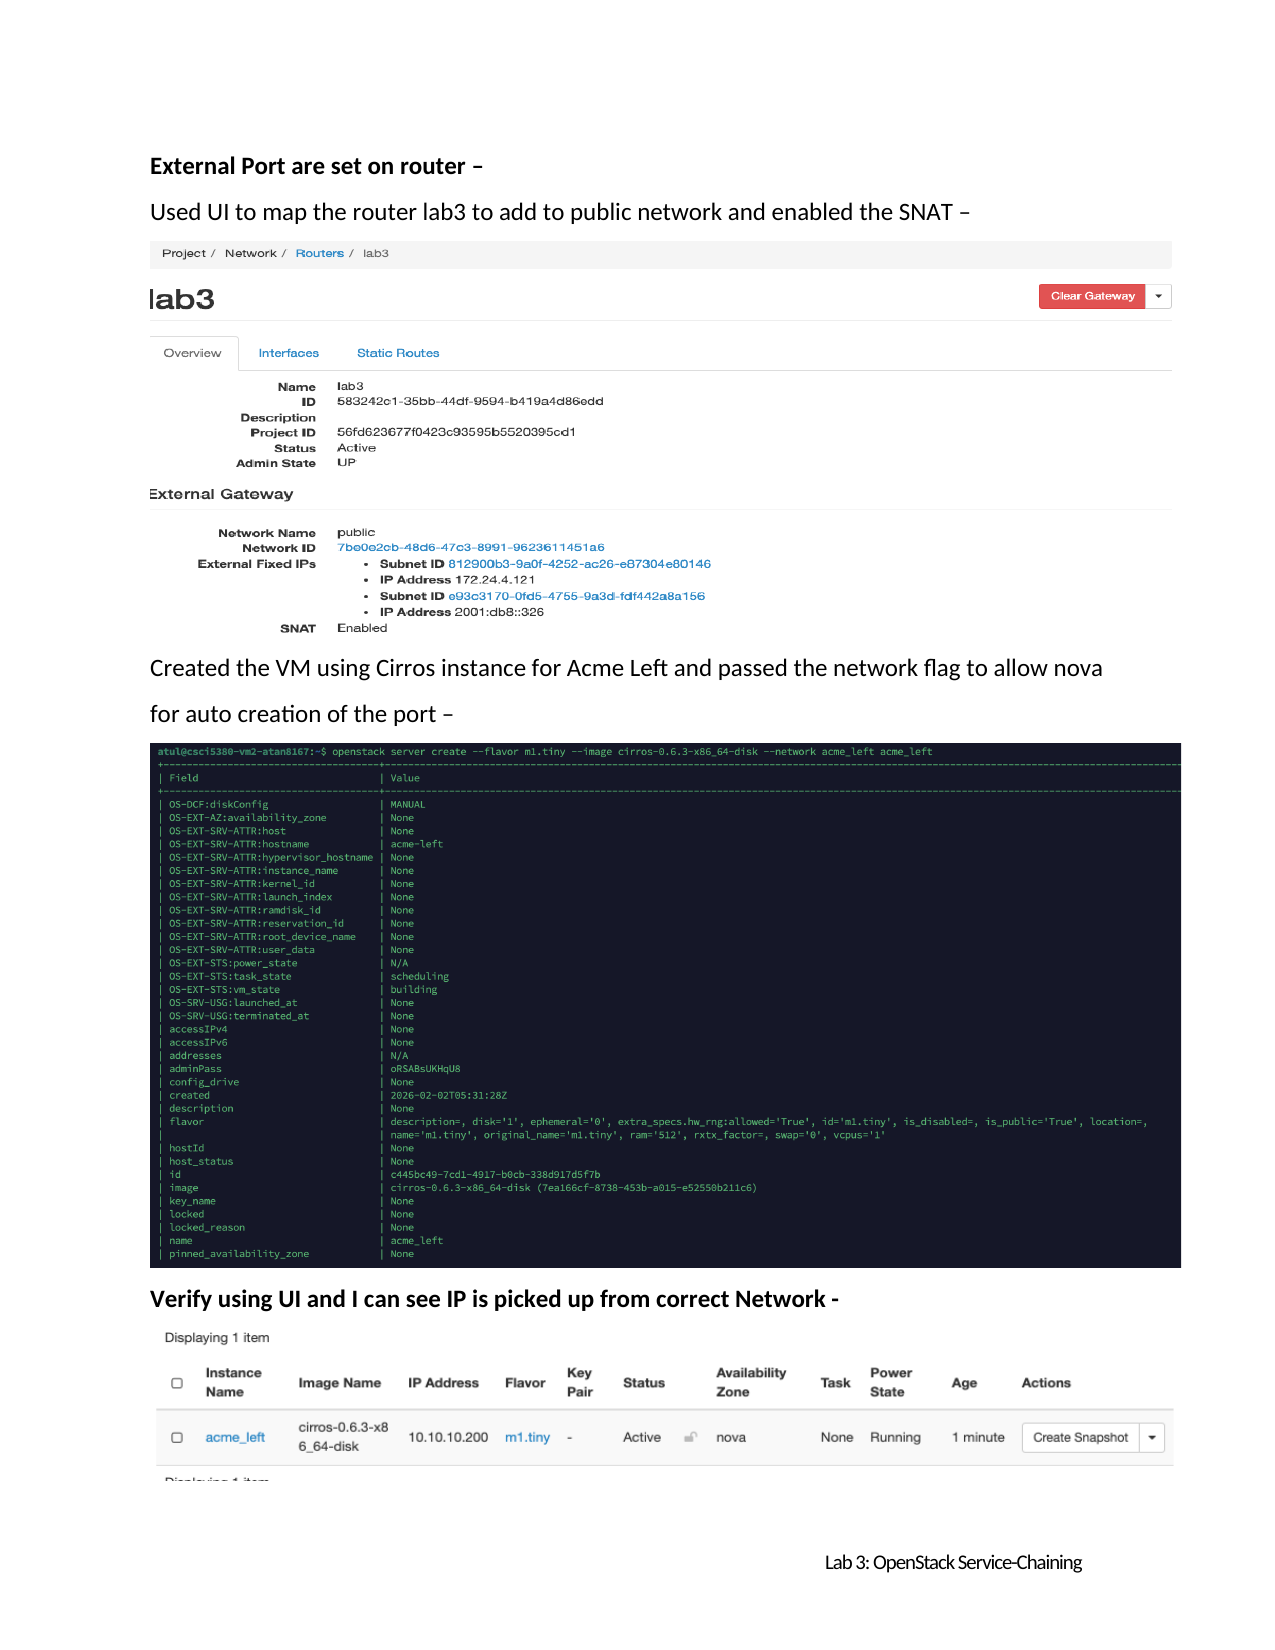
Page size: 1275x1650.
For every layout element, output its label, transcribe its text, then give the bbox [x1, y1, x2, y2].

text Verify using UI and I can see IP is picked up from correct Network - [150, 1283, 1125, 1314]
picture [150, 1328, 1182, 1481]
picture [150, 743, 1182, 1268]
picture [150, 241, 1182, 637]
text External Port are set on router – [150, 150, 1125, 181]
text Created the VM using Cirros instance for Acme Left and passed the network flag to allow nova for auto creation of the port – [150, 652, 1125, 728]
text Used UI to map the router lab3 to add to public network and enabled the SNAT – [150, 196, 1125, 226]
